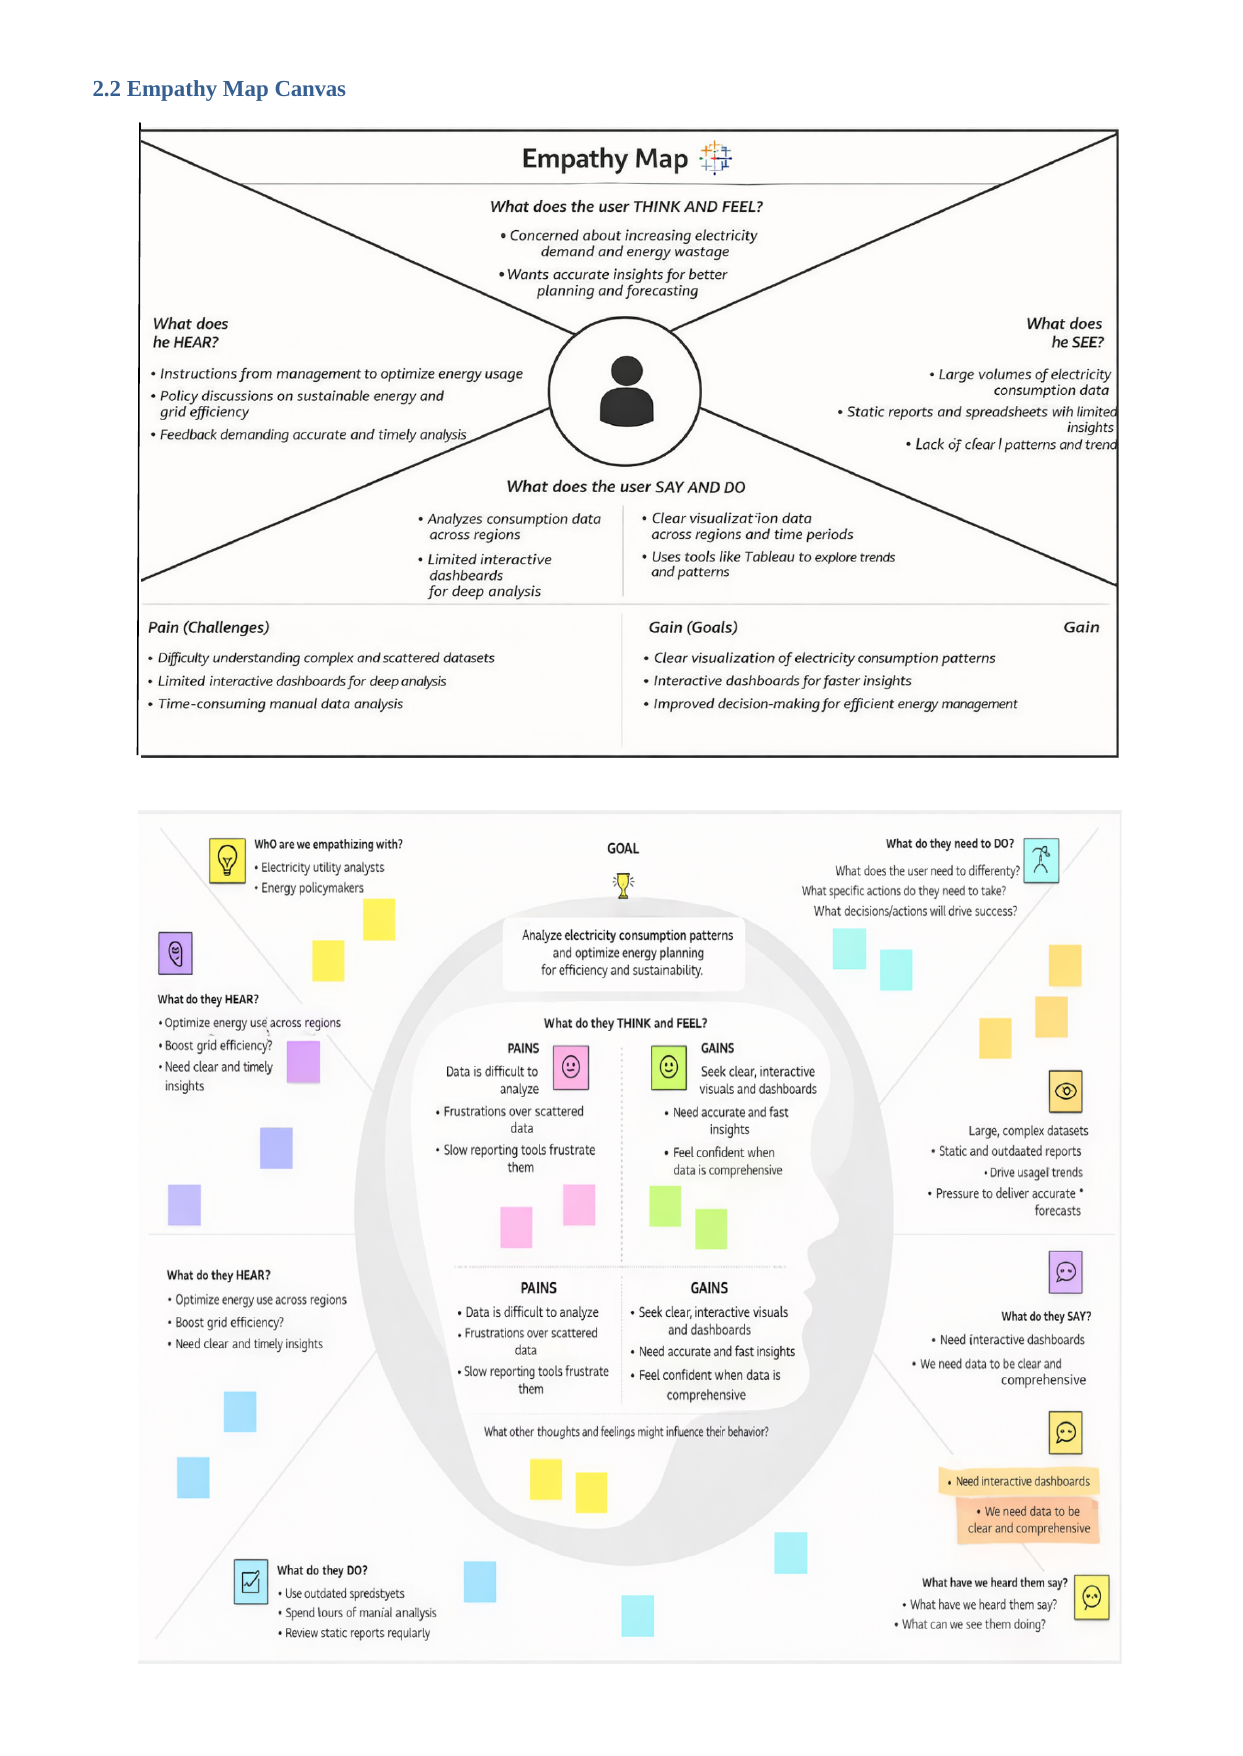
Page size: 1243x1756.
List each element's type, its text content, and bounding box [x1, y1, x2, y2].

picture [138, 810, 1122, 1664]
list 2.2 Empathy Map Canvas [92, 75, 1168, 101]
picture [141, 127, 1119, 758]
